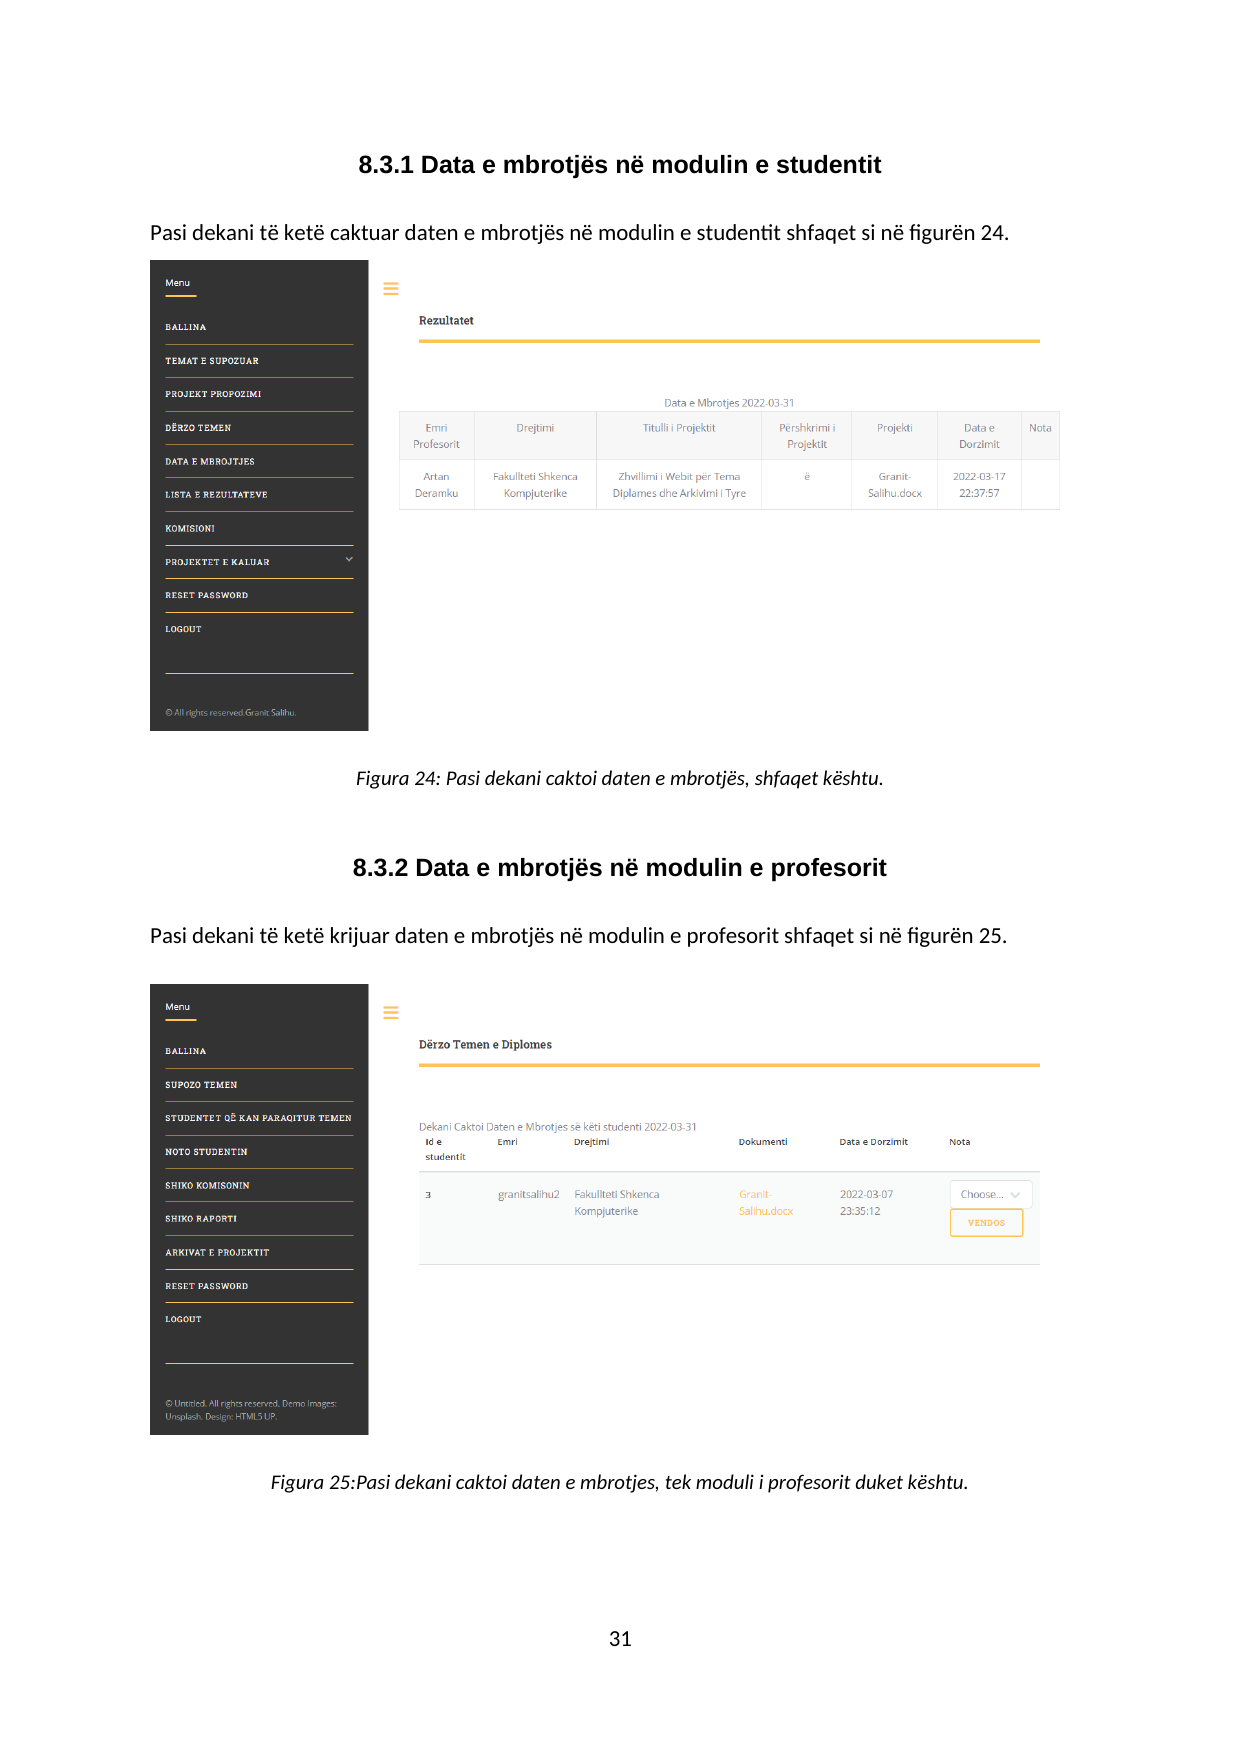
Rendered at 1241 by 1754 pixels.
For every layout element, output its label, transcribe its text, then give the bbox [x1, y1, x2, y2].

picture [150, 260, 1089, 731]
picture [150, 984, 1089, 1435]
text Figura 25:Pasi dekani caktoi daten e mbrotjes, tek moduli i profesorit duket kështu. [150, 1469, 1090, 1494]
subtitle 8.3.1 Data e mbrotjës në modulin e studentit [150, 150, 1090, 179]
subtitle 8.3.2 Data e mbrotjës në modulin e profesorit [150, 853, 1090, 882]
text Pasi dekani të ketë krijuar daten e mbrotjës në modulin e profesorit shfaqet si në figurën 25. [150, 921, 1090, 949]
text Figura 24: Pasi dekani caktoi daten e mbrotjës, shfaqet kështu. [150, 765, 1090, 791]
